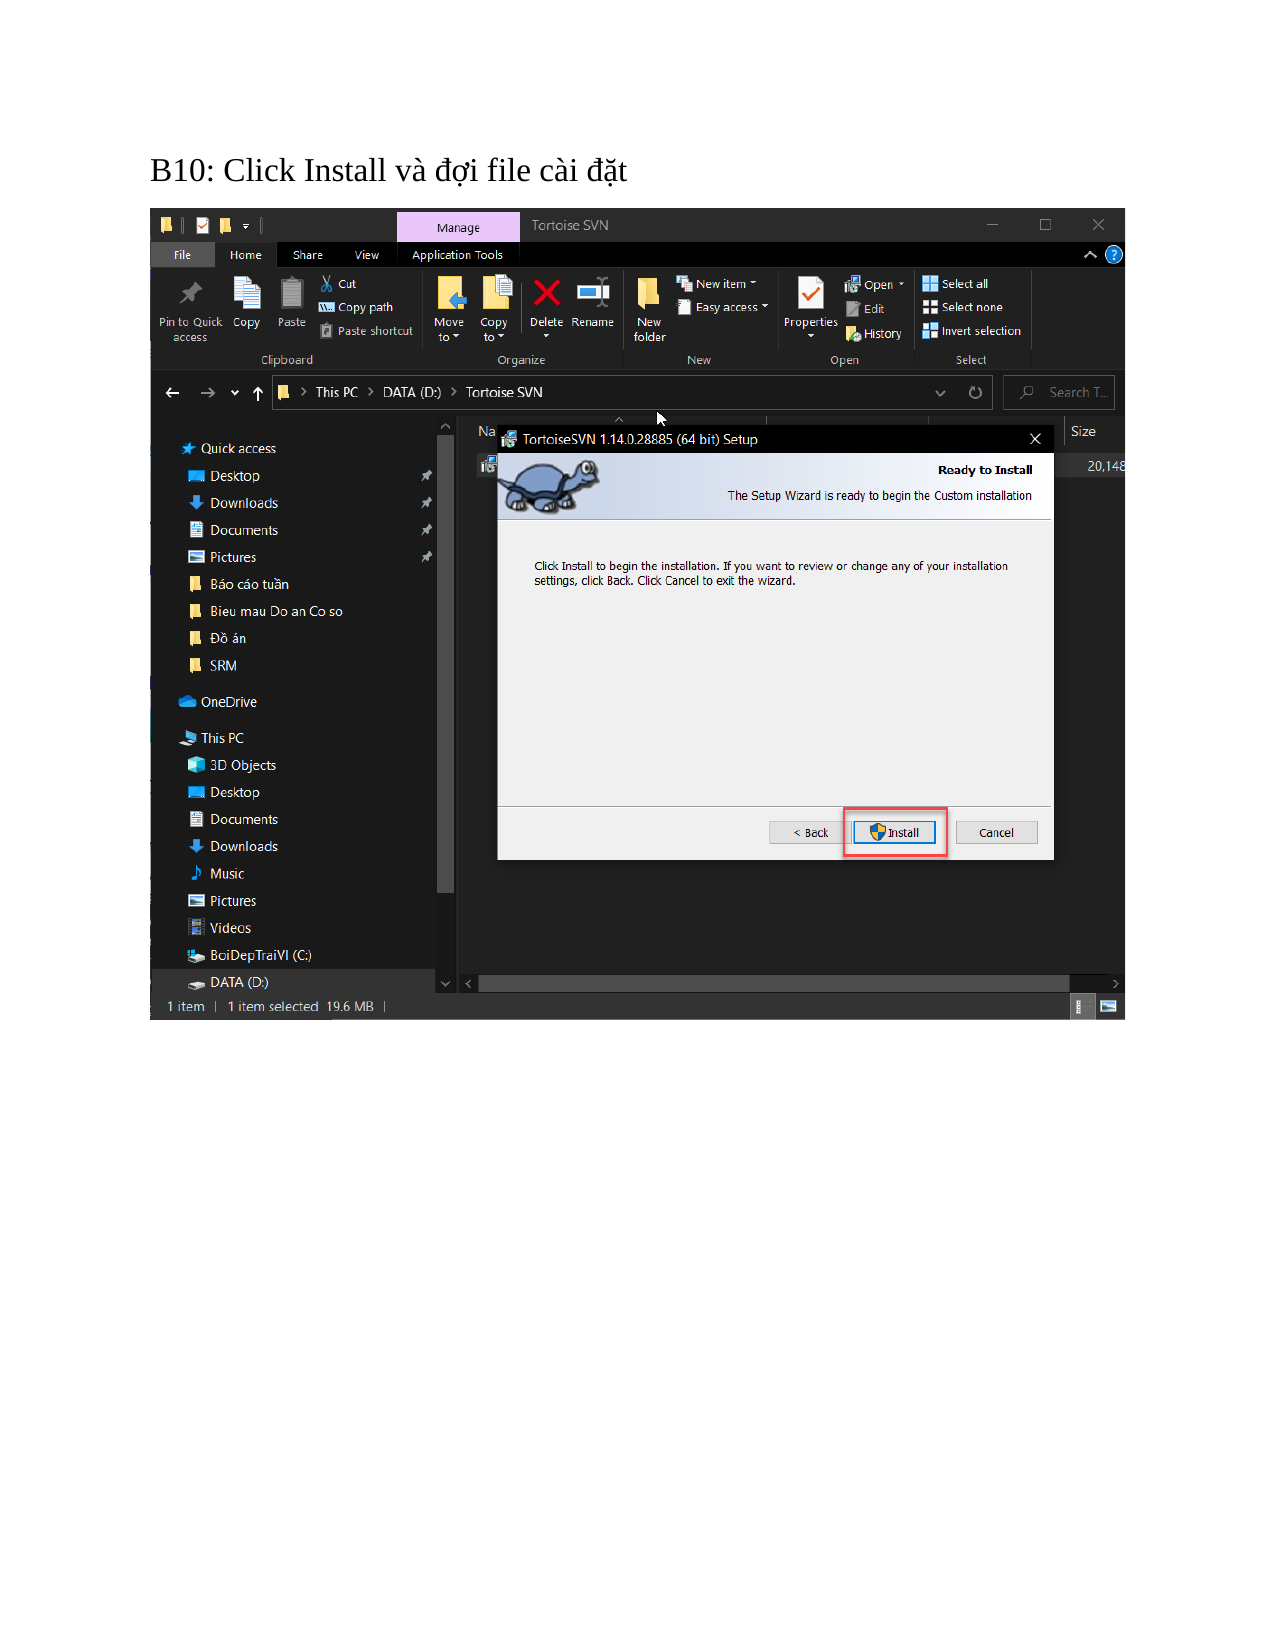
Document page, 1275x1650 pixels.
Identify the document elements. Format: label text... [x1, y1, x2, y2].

picture [150, 208, 1125, 1020]
text B10: Click Install và đợi file cài đặt [150, 150, 1125, 188]
